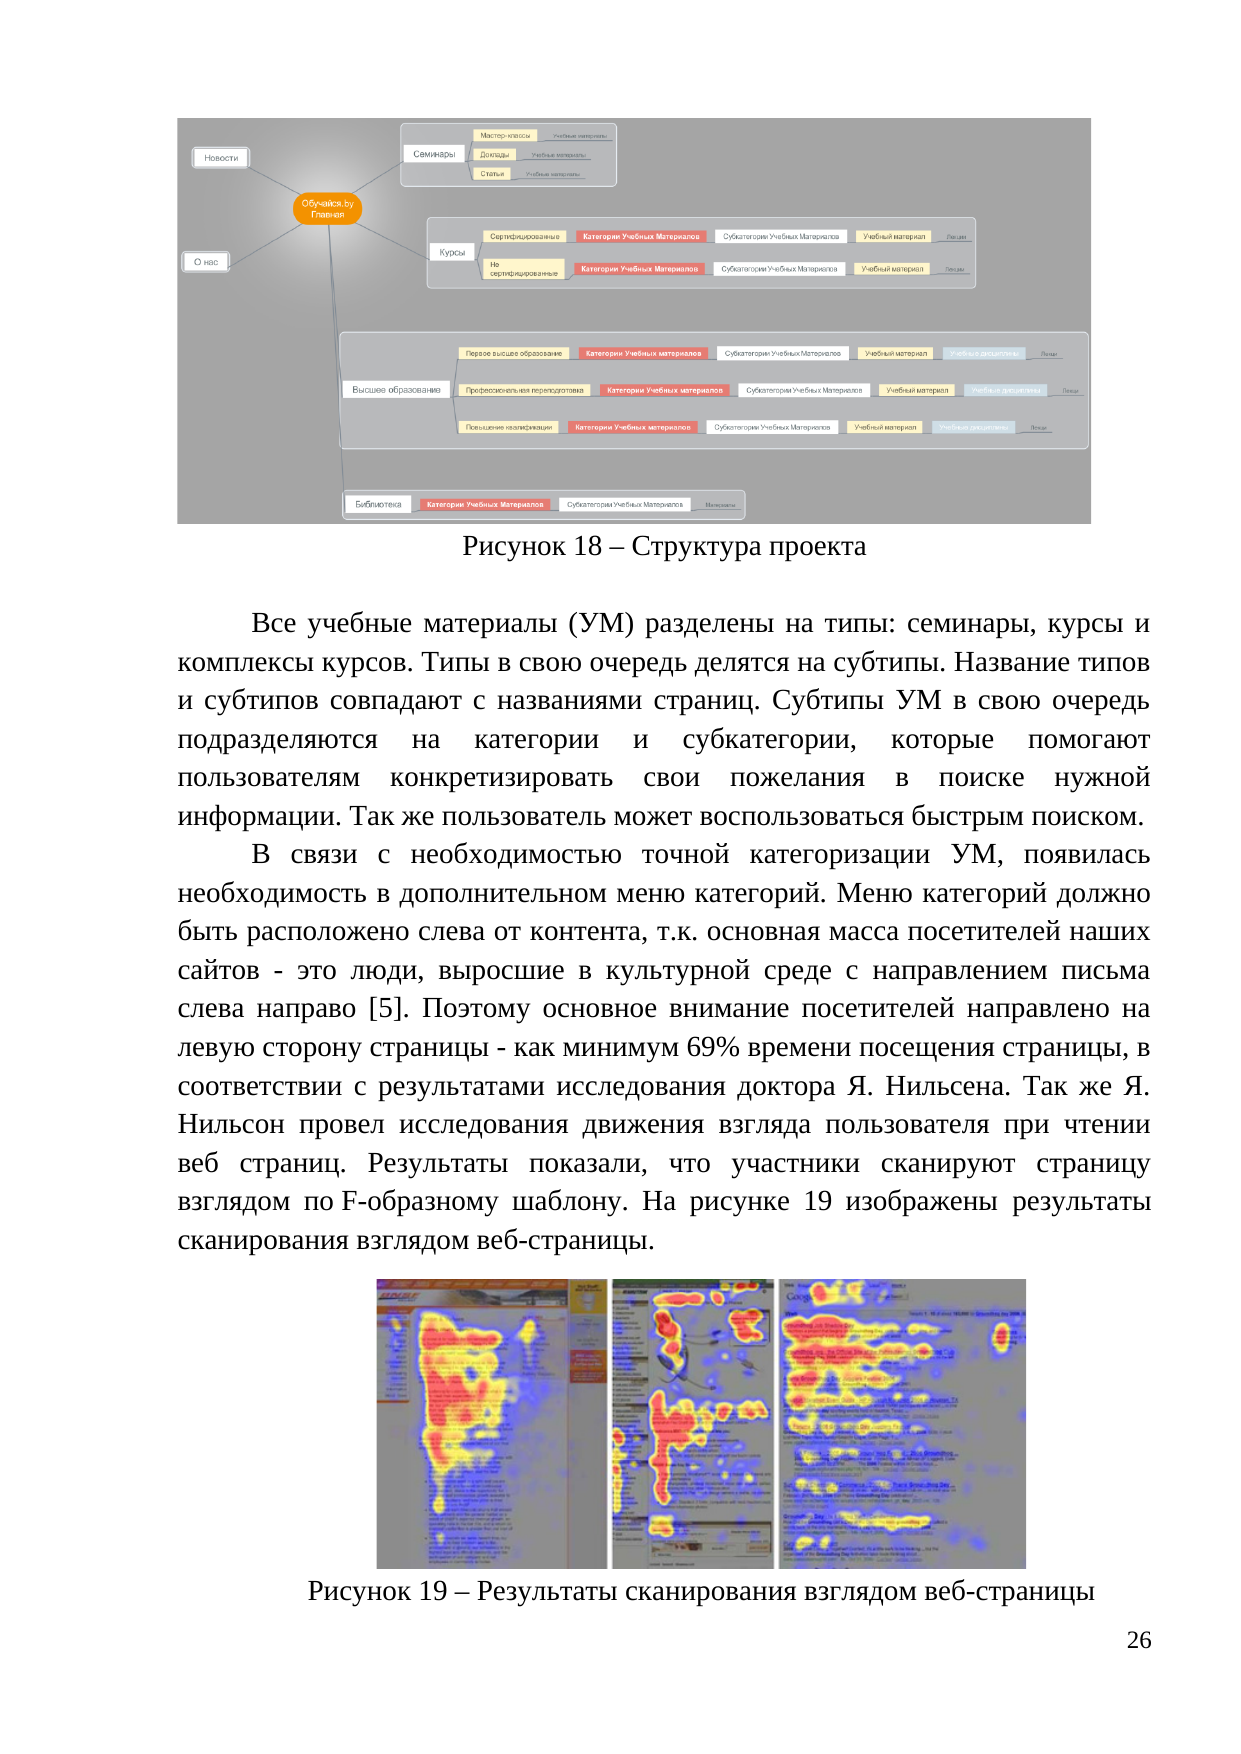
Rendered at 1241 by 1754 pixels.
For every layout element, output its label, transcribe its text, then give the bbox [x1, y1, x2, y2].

picture [376, 1279, 1027, 1569]
picture [177, 118, 1092, 524]
text Рисунок 19 – Результаты сканирования взглядом веб-страницы [177, 1573, 1152, 1606]
text Все учебные материалы (УМ) разделены на типы: семинары, курсы и комплексы курсов. Типы в свою очередь делятся на субтипы. Название типов и субтипов совпадают с названиями страниц. Субтипы УМ в свою очередь подразделяются на категории и субкатегории, которые помогают пользователям конкретизировать свои пожелания в поиске нужной информации. Так же пользователь может воспользоваться быстрым поиском. [177, 605, 1152, 831]
text Рисунок 18 – Структура проекта [177, 528, 1152, 562]
text В связи с необходимостью точной категоризации УМ, появилась необходимость в дополнительном меню категорий. Меню категорий должно быть расположено слева от контента, т.к. основная масса посетителей наших сайтов - это люди, выросшие в культурной среде с направлением письма слева направо [5]. Поэтому основное внимание посетителей направлено на левую сторону страницы - как минимум 69% времени посещения страницы, в соответствии с результатами исследования доктора Я. Нильсена. Так же Я. Нильсон провел исследования движения взгляда пользователя при чтении веб страниц. Результаты показали, что участники сканируют страницу взглядом по F-образному шаблону. На рисунке 19 изображены результаты сканирования взглядом веб-страницы. [177, 836, 1152, 1255]
